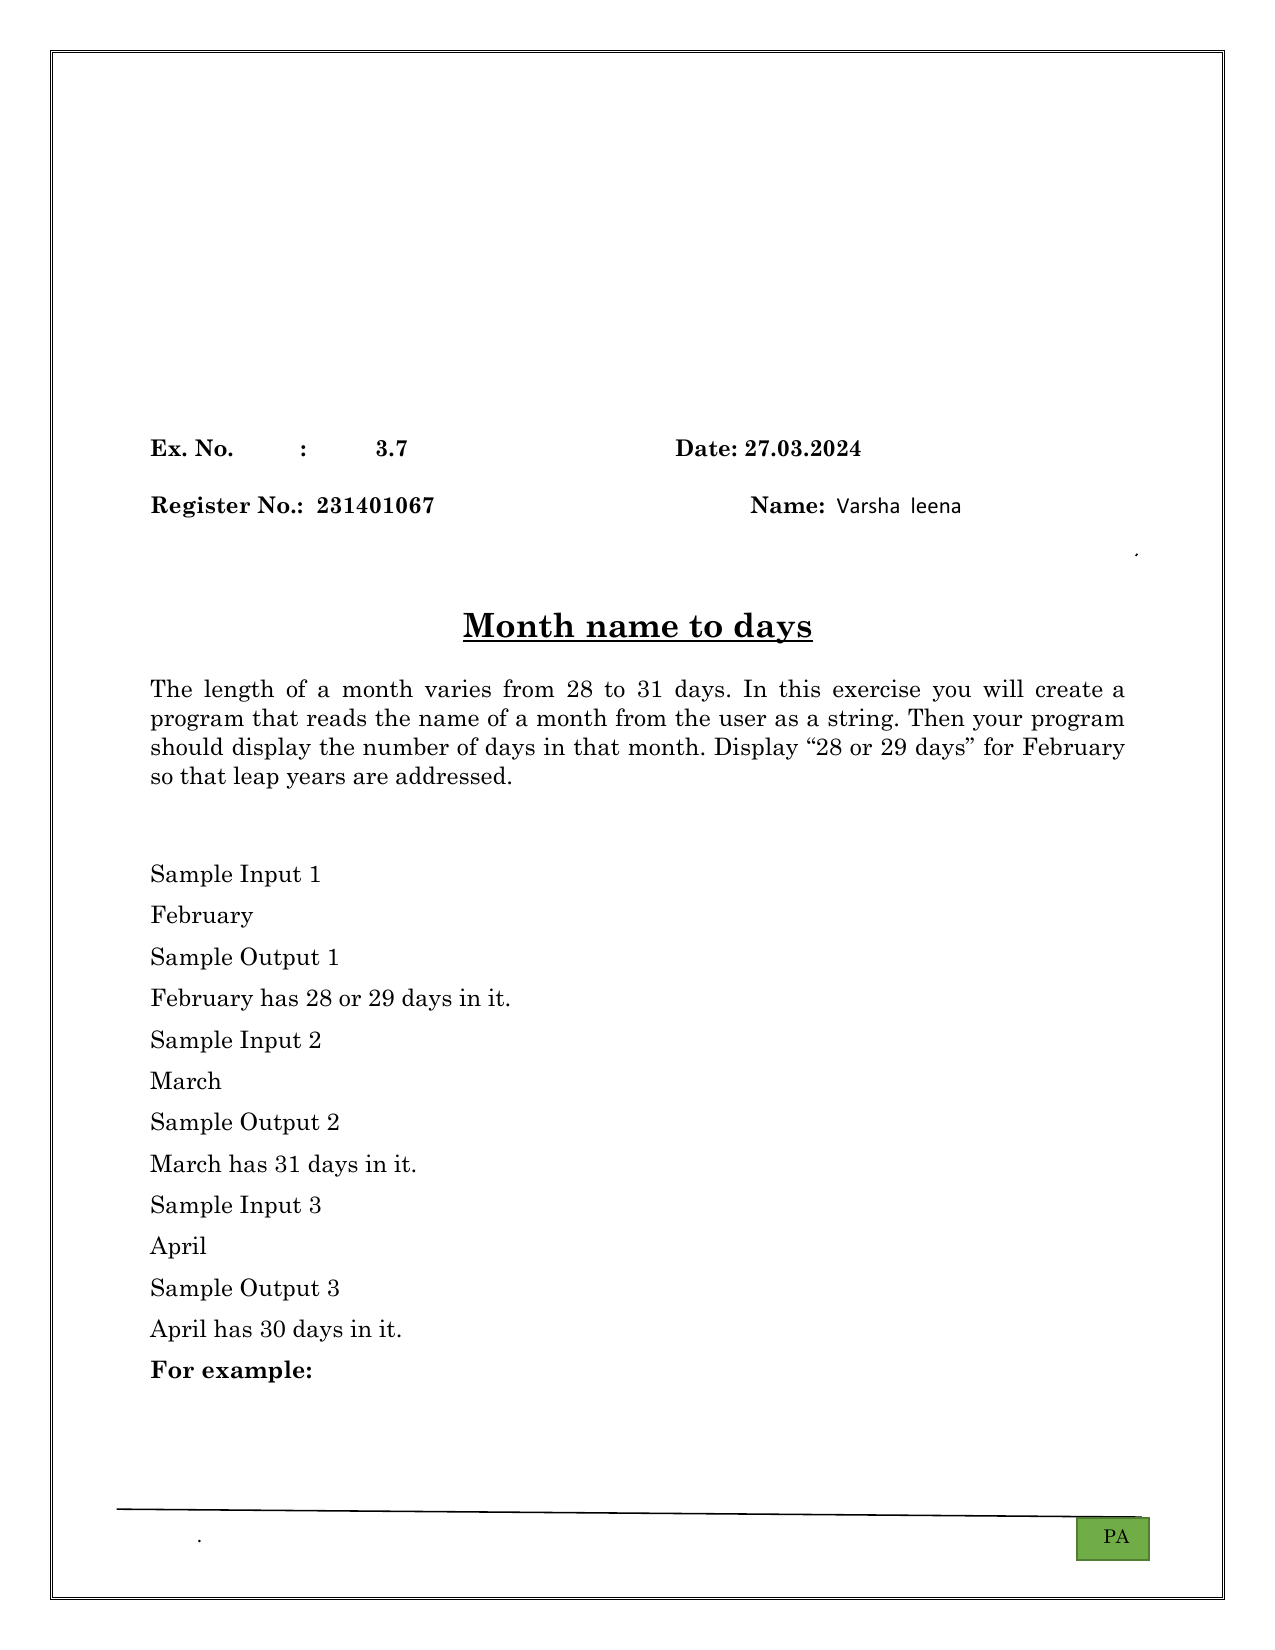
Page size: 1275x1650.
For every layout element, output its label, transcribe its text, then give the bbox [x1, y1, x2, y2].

text For example: [150, 1355, 1125, 1384]
text Month name to days [150, 605, 1125, 645]
text March has 31 days in it. [150, 1148, 1125, 1177]
text April [150, 1231, 1125, 1260]
text Ex. No. : 3.7 Date: 27.03.2024 [150, 434, 1125, 461]
text The length of a month varies from 28 to 31 days. In this exercise you will create a program that reads the name of a month from the user as a string. Then your program should display the number of days in that month. Display “28 or 29 days” for February so that leap years are addressed. [150, 674, 1125, 789]
text Sample Input 3 [150, 1190, 1125, 1219]
text April has 30 days in it. [150, 1314, 1125, 1343]
text Sample Input 2 [150, 1024, 1125, 1053]
text February [150, 900, 1125, 929]
text Sample Output 3 [150, 1272, 1125, 1301]
text Sample Output 1 [150, 942, 1125, 971]
text February has 28 or 29 days in it. [150, 983, 1125, 1012]
text Sample Input 1 [150, 859, 1125, 888]
text Sample Output 2 [150, 1107, 1125, 1136]
text Register No.: 231401067 Name: Varsha leena [150, 491, 1125, 519]
text March [150, 1066, 1125, 1094]
